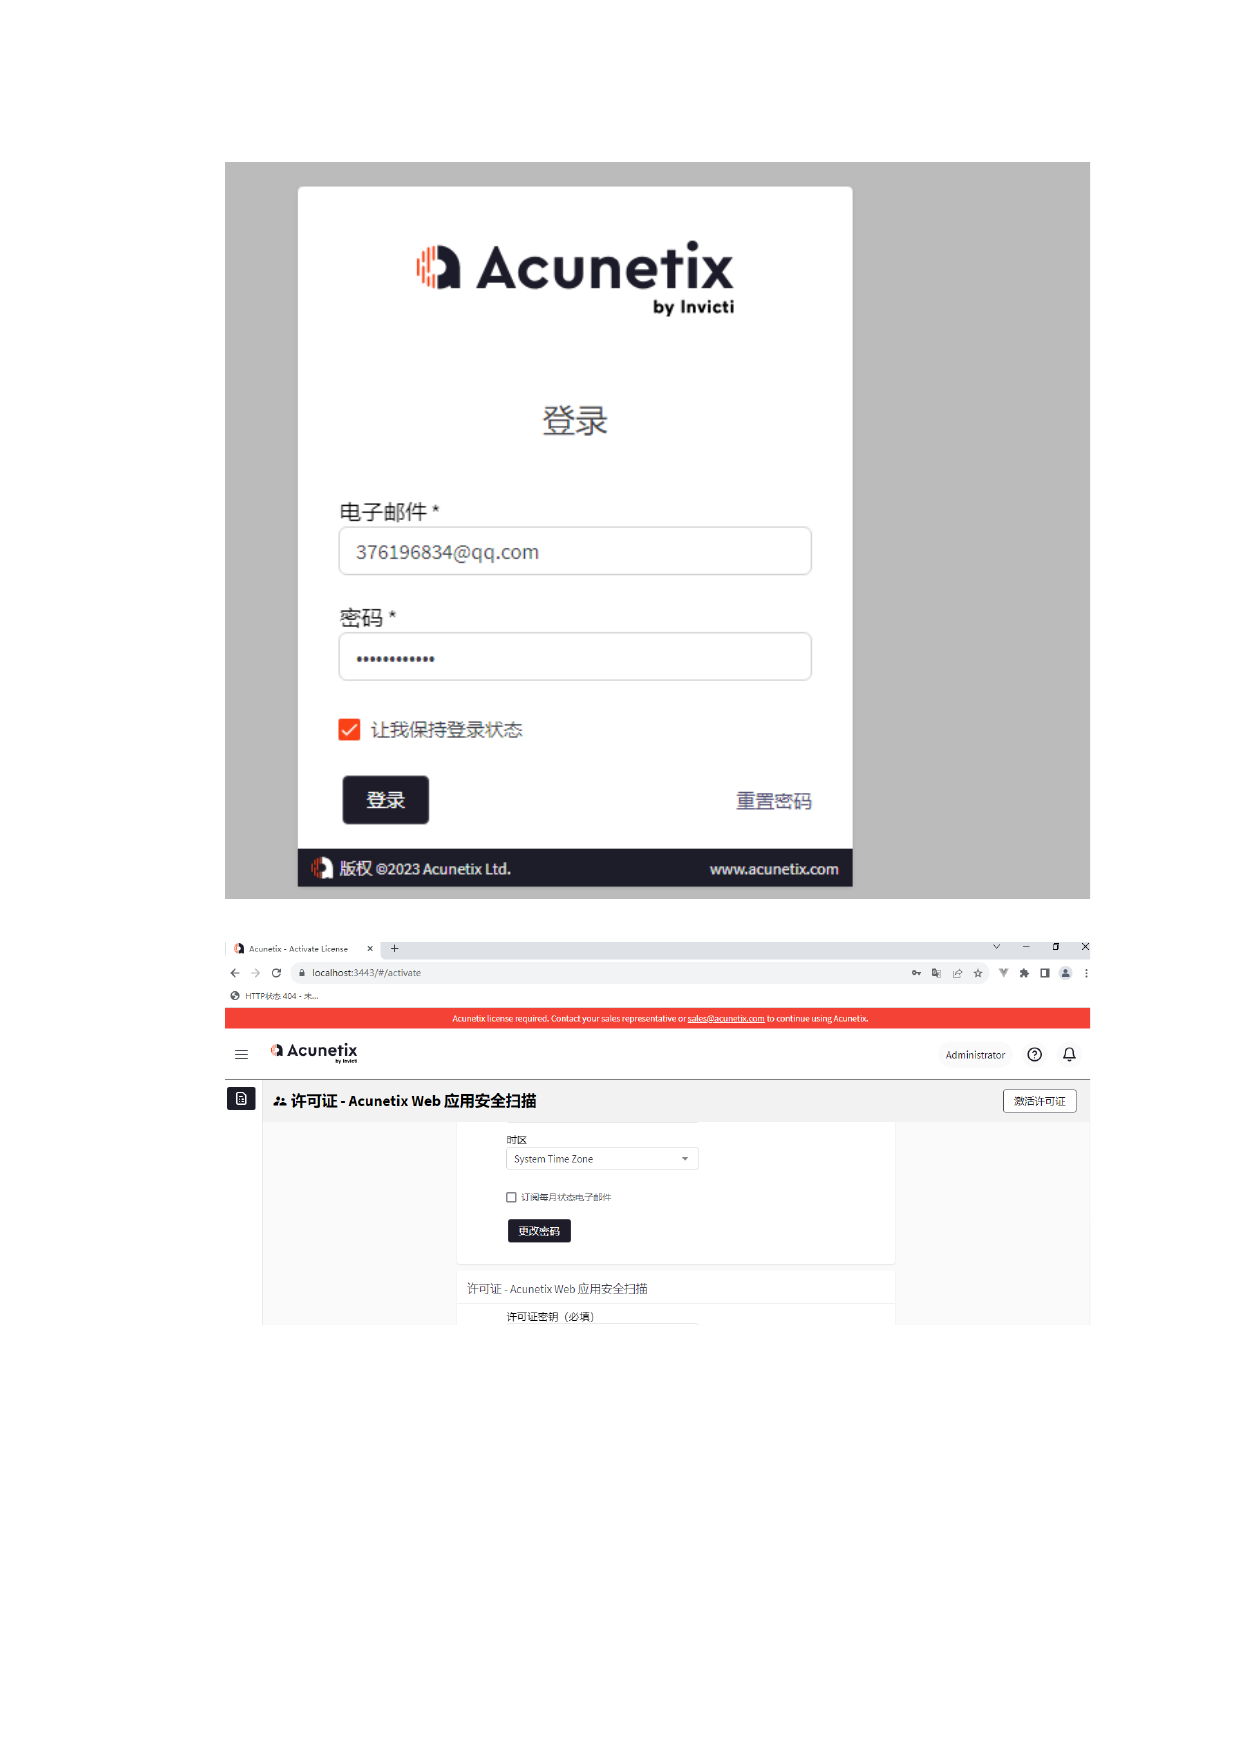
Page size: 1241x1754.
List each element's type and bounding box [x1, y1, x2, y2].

picture [225, 942, 1091, 1325]
picture [225, 162, 1091, 899]
